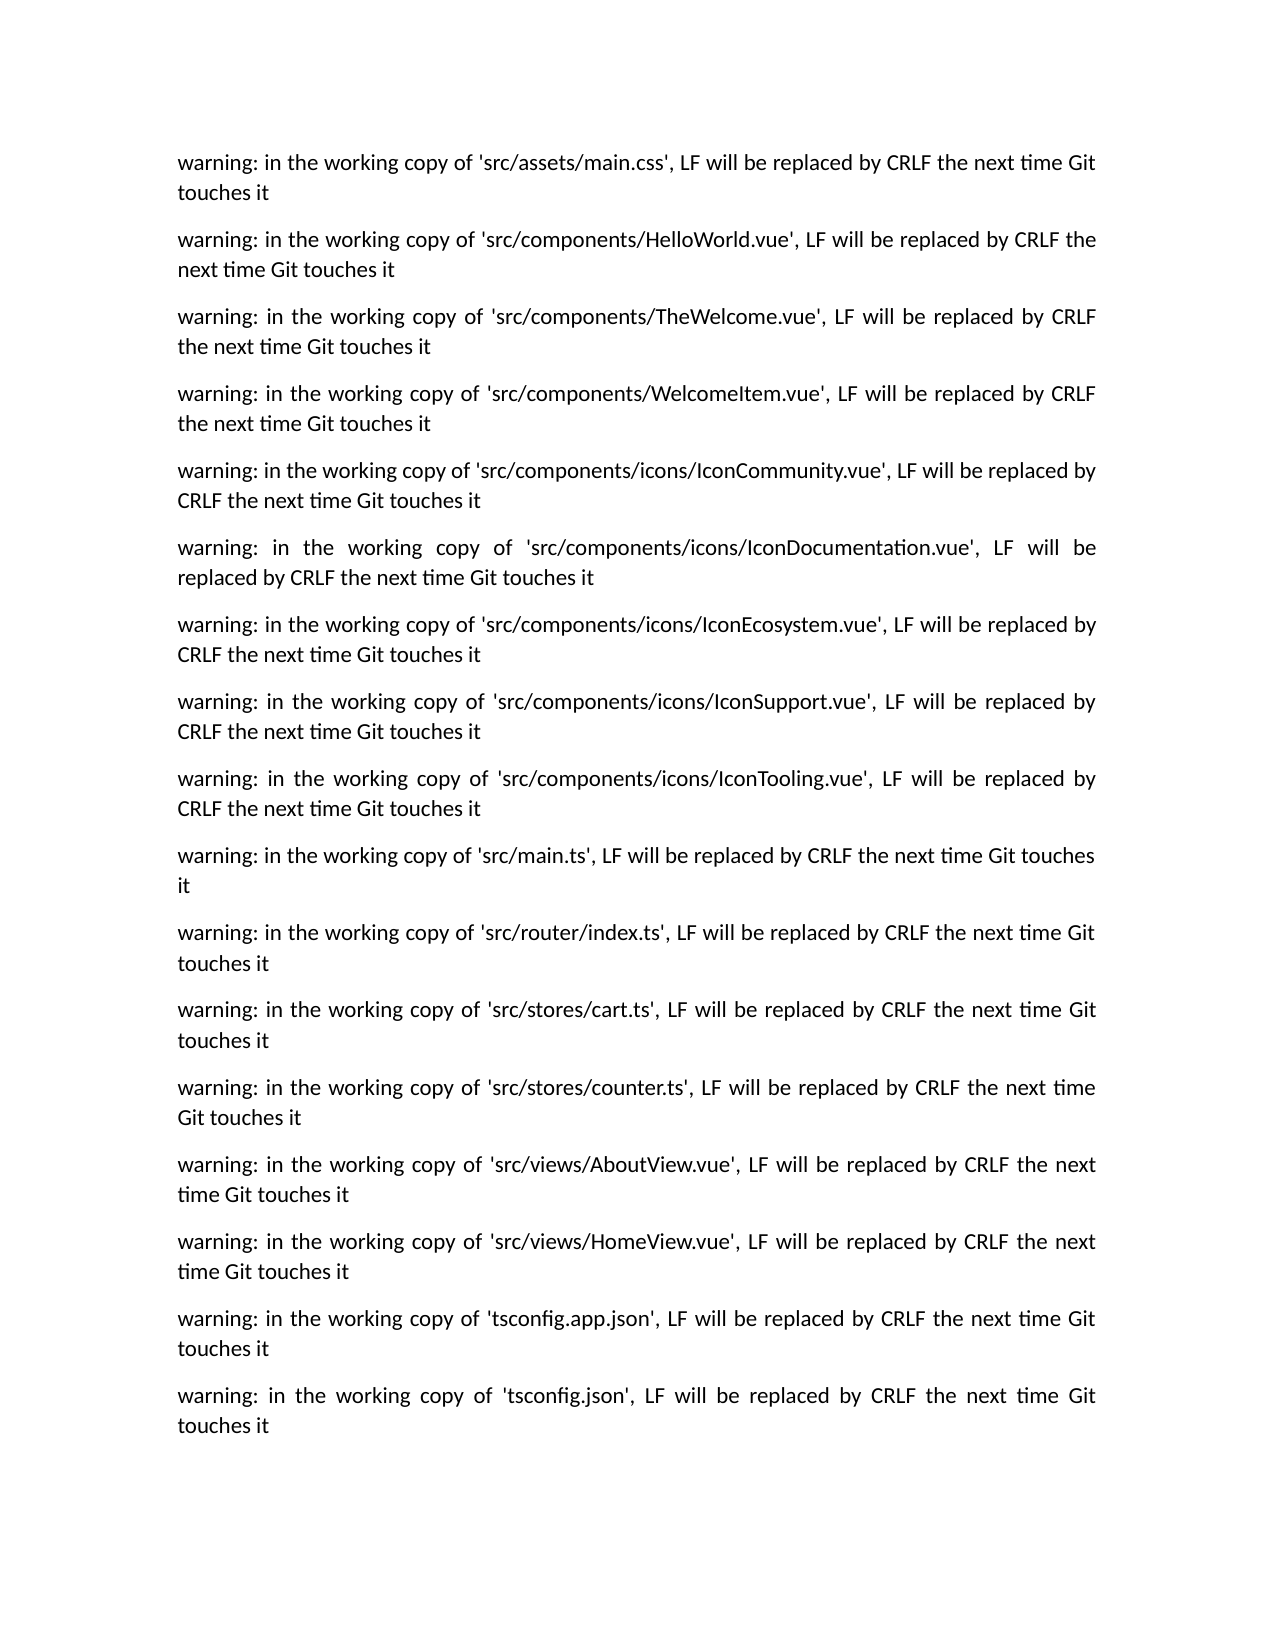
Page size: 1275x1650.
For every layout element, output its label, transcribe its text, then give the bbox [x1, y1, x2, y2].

text warning: in the working copy of 'src/components/icons/IconSupport.vue', LF will be replaced by CRLF the next time Git touches it [177, 687, 1098, 745]
text warning: in the working copy of 'src/components/TheWelcome.vue', LF will be replaced by CRLF the next time Git touches it [177, 302, 1098, 360]
text warning: in the working copy of 'src/components/WelcomeItem.vue', LF will be replaced by CRLF the next time Git touches it [177, 379, 1098, 437]
text warning: in the working copy of 'src/main.ts', LF will be replaced by CRLF the next time Git touches it [177, 841, 1098, 899]
text warning: in the working copy of 'src/assets/main.css', LF will be replaced by CRLF the next time Git touches it [177, 148, 1098, 206]
text warning: in the working copy of 'tsconfig.app.json', LF will be replaced by CRLF the next time Git touches it [177, 1304, 1098, 1362]
text warning: in the working copy of 'src/components/icons/IconTooling.vue', LF will be replaced by CRLF the next time Git touches it [177, 764, 1098, 822]
text warning: in the working copy of 'src/components/icons/IconDocumentation.vue', LF will be replaced by CRLF the next time Git touches it [177, 533, 1098, 591]
text warning: in the working copy of 'src/components/icons/IconEcosystem.vue', LF will be replaced by CRLF the next time Git touches it [177, 610, 1098, 668]
text warning: in the working copy of 'src/components/HelloWorld.vue', LF will be replaced by CRLF the next time Git touches it [177, 225, 1098, 283]
text warning: in the working copy of 'src/components/icons/IconCommunity.vue', LF will be replaced by CRLF the next time Git touches it [177, 456, 1098, 514]
text warning: in the working copy of 'src/stores/cart.ts', LF will be replaced by CRLF the next time Git touches it [177, 996, 1098, 1054]
text warning: in the working copy of 'src/views/HomeView.vue', LF will be replaced by CRLF the next time Git touches it [177, 1227, 1098, 1285]
text warning: in the working copy of 'tsconfig.json', LF will be replaced by CRLF the next time Git touches it [177, 1381, 1098, 1439]
text warning: in the working copy of 'src/views/AboutView.vue', LF will be replaced by CRLF the next time Git touches it [177, 1150, 1098, 1208]
text warning: in the working copy of 'src/stores/counter.ts', LF will be replaced by CRLF the next time Git touches it [177, 1073, 1098, 1131]
text warning: in the working copy of 'src/router/index.ts', LF will be replaced by CRLF the next time Git touches it [177, 918, 1098, 977]
